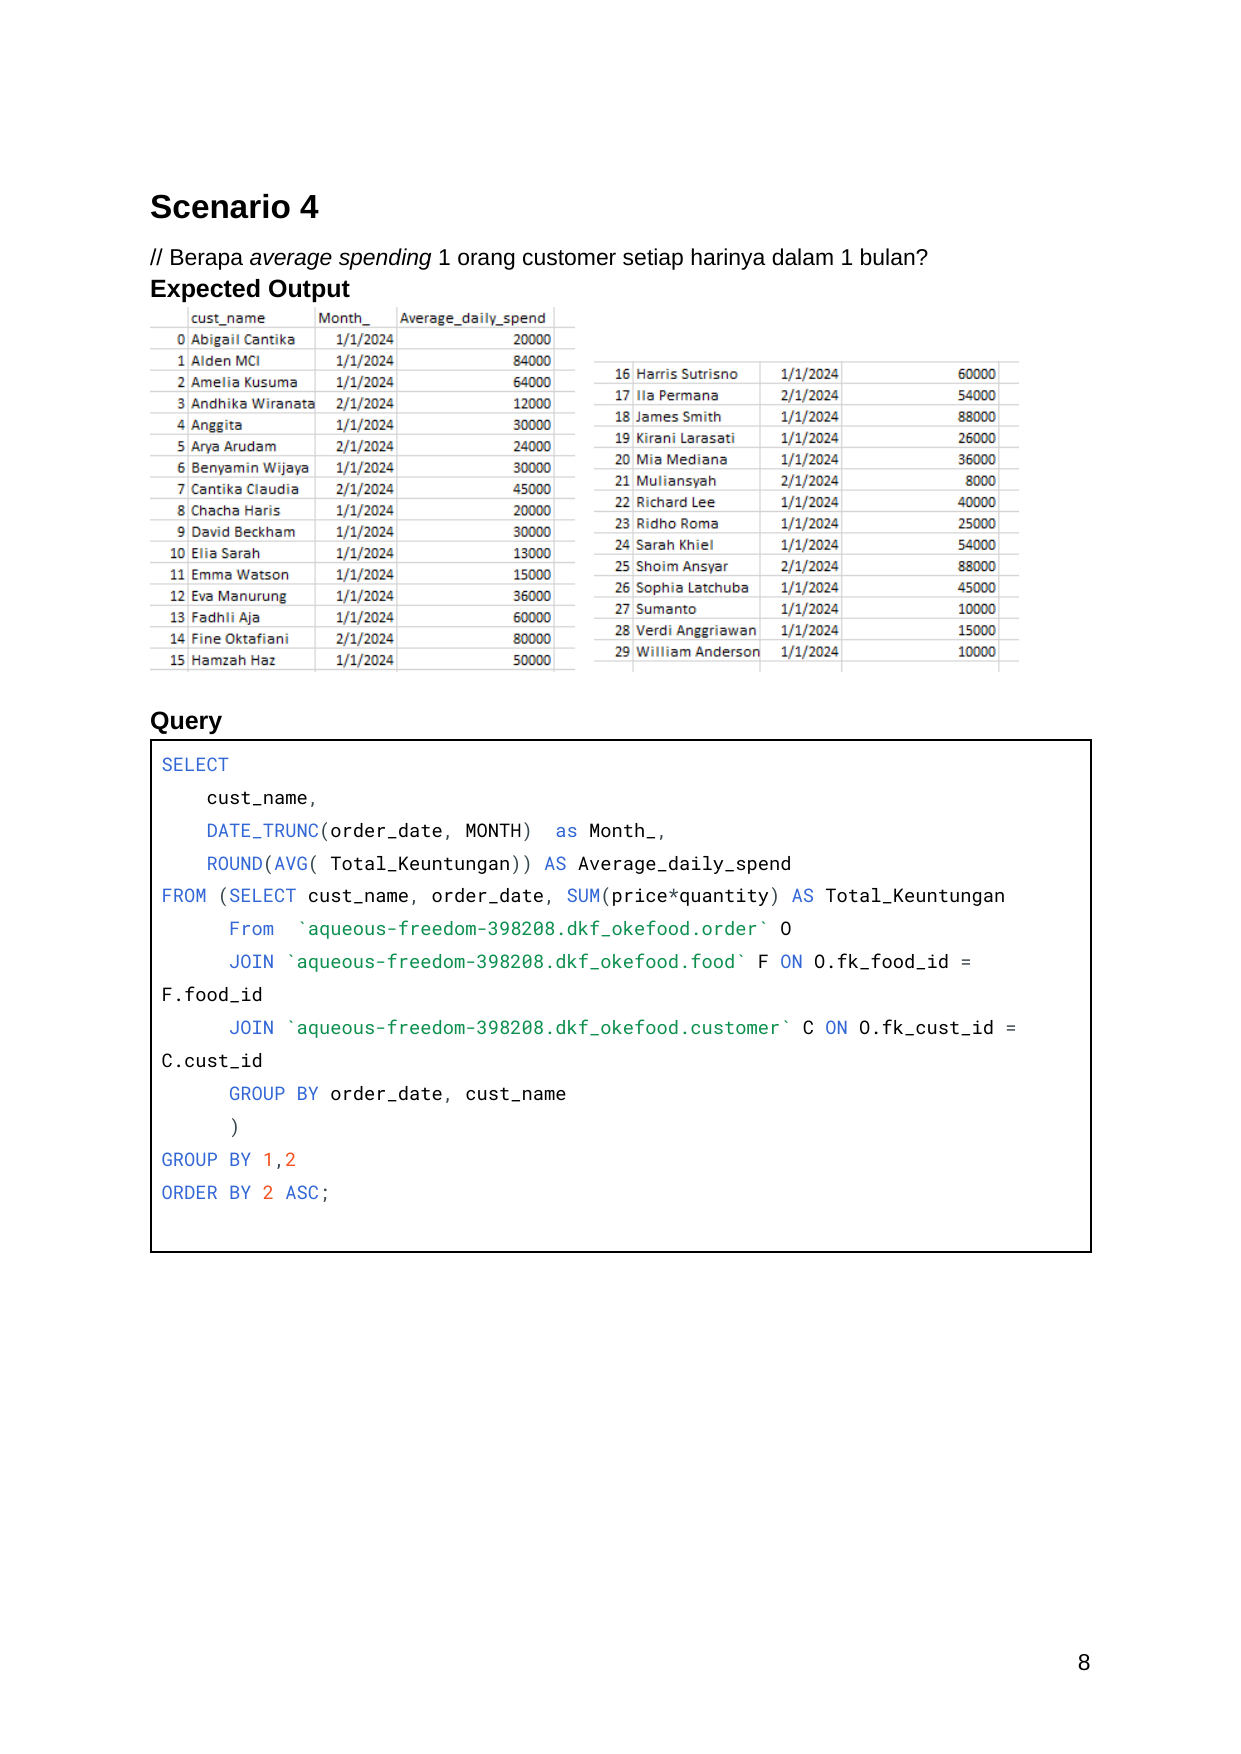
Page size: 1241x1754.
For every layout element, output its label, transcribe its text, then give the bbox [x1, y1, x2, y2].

text // Berapa average spending 1 orang customer setiap harinya dalam 1 bulan? [150, 244, 1090, 271]
picture [150, 307, 575, 672]
subtitle Scenario 4 [150, 187, 1090, 226]
subtitle Query [150, 706, 1090, 735]
picture [594, 361, 1020, 672]
table_header SELECT cust_name, DATE_TRUNC(order_date, MONTH) as Month_, ROUND(AVG( Total_Keuntungan)) AS Average_daily_spend FROM (SELECT cust_name, order_date, SUM(price*quantity) AS Total_Keuntungan From `aqueous-freedom-398208.dkf_okefood.order` O JOIN `aqueous-freedom-398208.dkf_okefood.food` F ON O.fk_food_id = F.food_id JOIN `aqueous-freedom-398208.dkf_okefood.customer` C ON O.fk_cust_id = C.cust_id GROUP BY order_date, cust_name ) GROUP BY 1,2 ORDER BY 2 ASC; [152, 741, 1090, 1251]
subtitle Expected Output [150, 274, 1090, 303]
